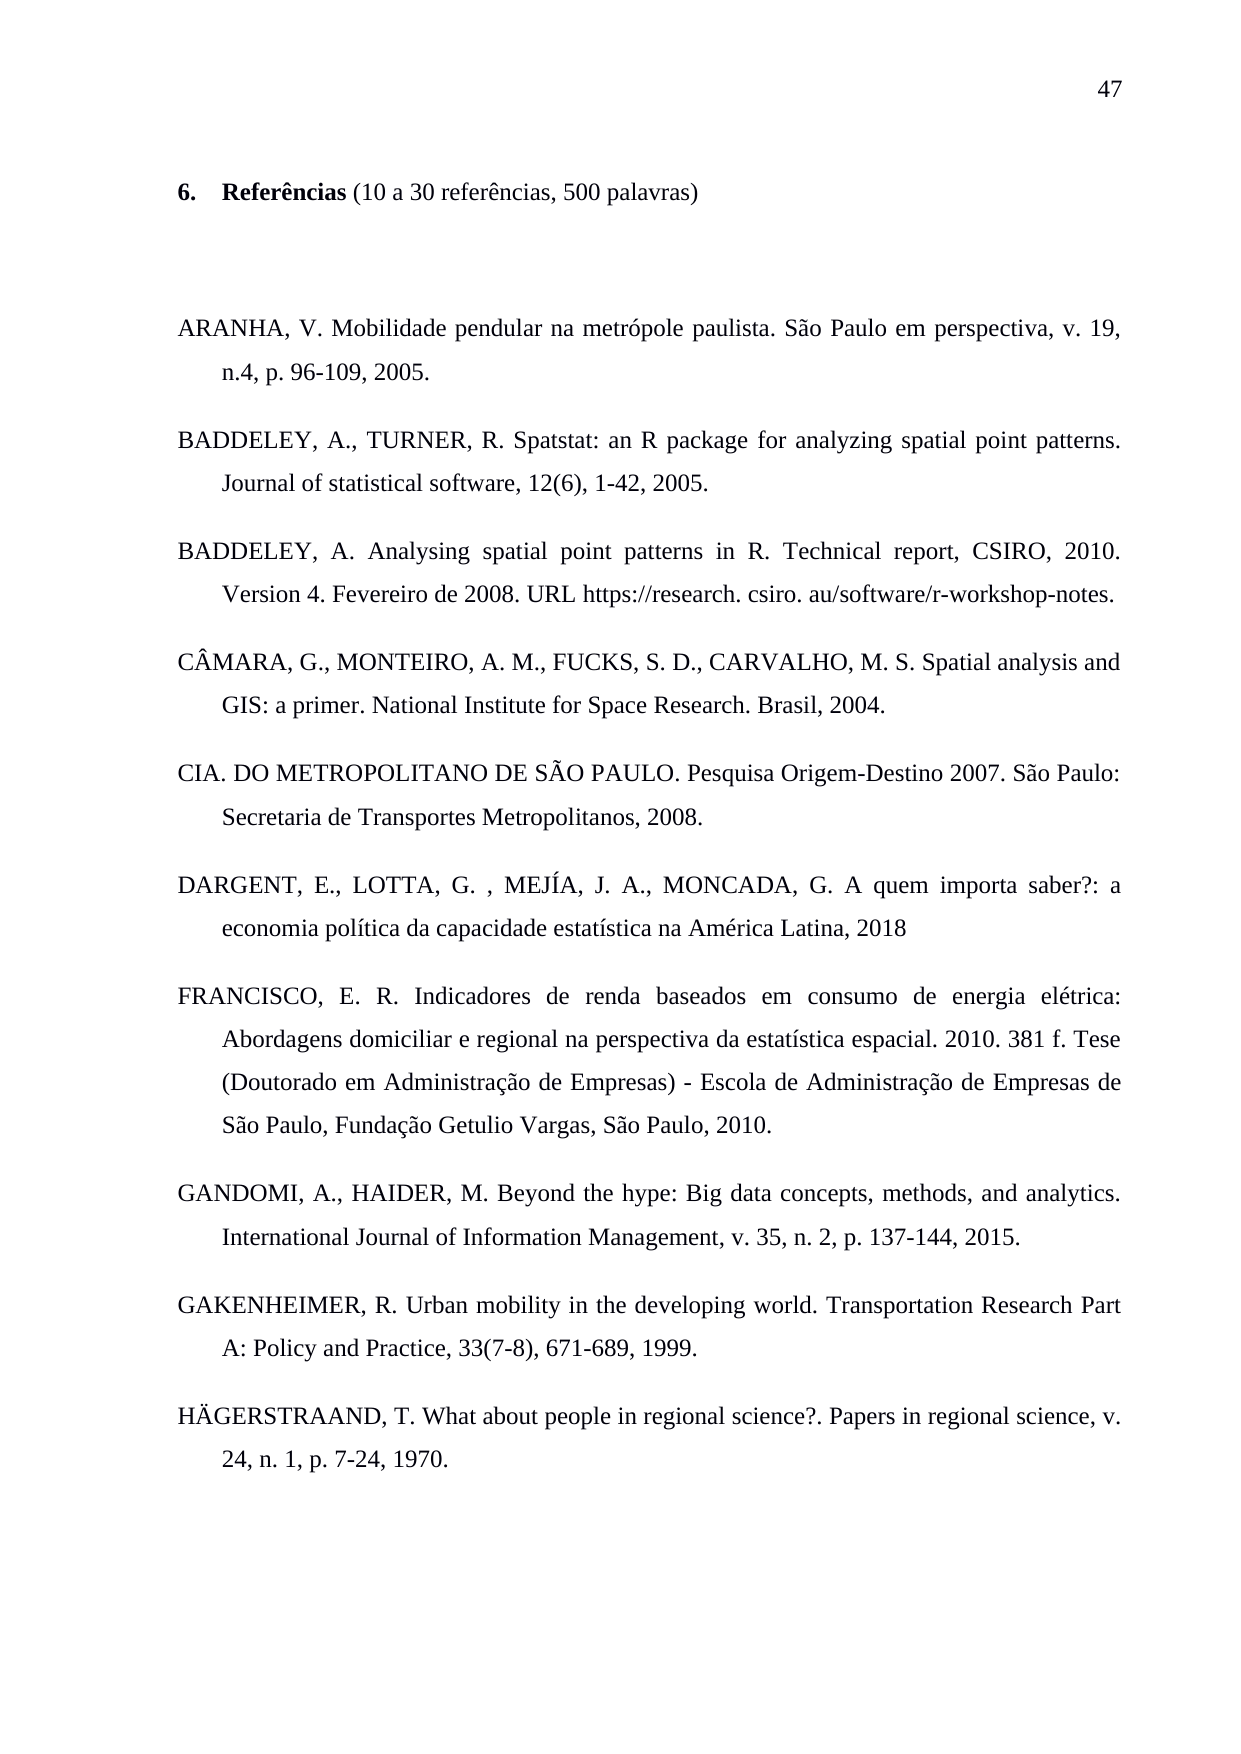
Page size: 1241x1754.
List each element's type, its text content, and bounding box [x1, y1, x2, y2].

text CIA. DO METROPOLITANO DE SÃO PAULO. Pesquisa Origem-Destino 2007. São Paulo: Secretaria de Transportes Metropolitanos, 2008. [177, 758, 1122, 830]
text ARANHA, V. Mobilidade pendular na metrópole paulista. São Paulo em perspectiva, v. 19, n.4, p. 96-109, 2005. [177, 313, 1122, 385]
text BADDELEY, A., TURNER, R. Spatstat: an R package for analyzing spatial point patterns. Journal of statistical software, 12(6), 1-42, 2005. [177, 425, 1122, 497]
text GAKENHEIMER, R. Urban mobility in the developing world. Transportation Research Part A: Policy and Practice, 33(7-8), 671-689, 1999. [177, 1290, 1122, 1362]
text HÄGERSTRAAND, T. What about people in regional science?. Papers in regional science, v. 24, n. 1, p. 7-24, 1970. [177, 1401, 1122, 1473]
text GANDOMI, A., HAIDER, M. Beyond the hype: Big data concepts, methods, and analytics. International Journal of Information Management, v. 35, n. 2, p. 137-144, 2015. [177, 1178, 1122, 1250]
text BADDELEY, A. Analysing spatial point patterns in R. Technical report, CSIRO, 2010. Version 4. Fevereiro de 2008. URL https://research. csiro. au/software/r-workshop-notes. [177, 536, 1122, 608]
text CÂMARA, G., MONTEIRO, A. M., FUCKS, S. D., CARVALHO, M. S. Spatial analysis and GIS: a primer. National Institute for Space Research. Brasil, 2004. [177, 647, 1122, 719]
text DARGENT, E., LOTTA, G. , MEJÍA, J. A., MONCADA, G. A quem importa saber?: a economia política da capacidade estatística na América Latina, 2018 [177, 870, 1122, 942]
subtitle Referências (10 a 30 referências, 500 palavras) [177, 177, 1122, 206]
text FRANCISCO, E. R. Indicadores de renda baseados em consumo de energia elétrica: Abordagens domiciliar e regional na perspectiva da estatística espacial. 2010. 381 f. Tese (Doutorado em Administração de Empresas) - Escola de Administração de Empresas de São Paulo, Fundação Getulio Vargas, São Paulo, 2010. [177, 981, 1122, 1139]
